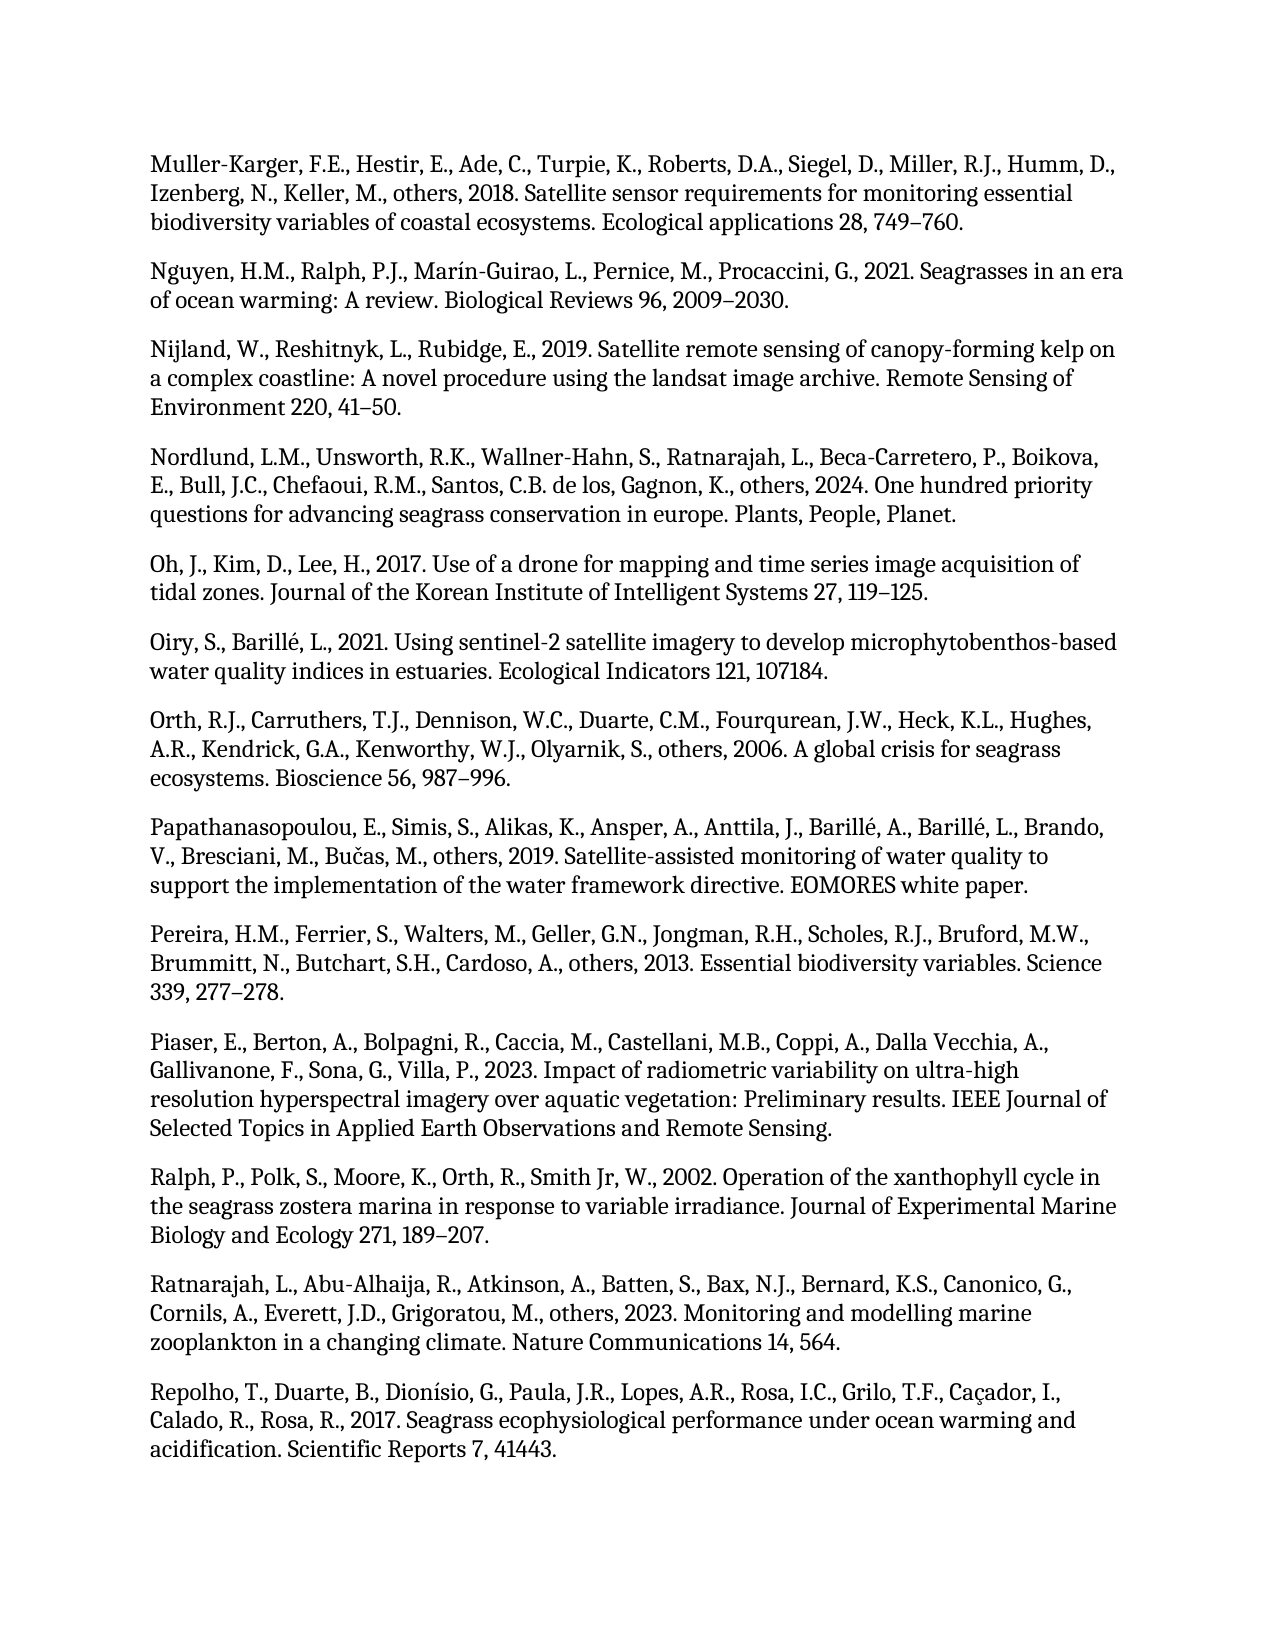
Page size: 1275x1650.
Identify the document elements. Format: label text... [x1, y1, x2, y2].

text Pereira, H.M., Ferrier, S., Walters, M., Geller, G.N., Jongman, R.H., Scholes, R.J., Bruford, M.W., Brummitt, N., Butchart, S.H., Cardoso, A., others, 2013. Essential biodiversity variables. Science 339, 277–278. [150, 920, 1125, 1007]
text Repolho, T., Duarte, B., Dionı́sio, G., Paula, J.R., Lopes, A.R., Rosa, I.C., Grilo, T.F., Caçador, I., Calado, R., Rosa, R., 2017. Seagrass ecophysiological performance under ocean warming and acidification. Scientific Reports 7, 41443. [150, 1377, 1125, 1464]
text Ralph, P., Polk, S., Moore, K., Orth, R., Smith Jr, W., 2002. Operation of the xanthophyll cycle in the seagrass zostera marina in response to variable irradiance. Journal of Experimental Marine Biology and Ecology 271, 189–207. [150, 1163, 1125, 1249]
text Orth, R.J., Carruthers, T.J., Dennison, W.C., Duarte, C.M., Fourqurean, J.W., Heck, K.L., Hughes, A.R., Kendrick, G.A., Kenworthy, W.J., Olyarnik, S., others, 2006. A global crisis for seagrass ecosystems. Bioscience 56, 987–996. [150, 706, 1125, 792]
text Piaser, E., Berton, A., Bolpagni, R., Caccia, M., Castellani, M.B., Coppi, A., Dalla Vecchia, A., Gallivanone, F., Sona, G., Villa, P., 2023. Impact of radiometric variability on ultra-high resolution hyperspectral imagery over aquatic vegetation: Preliminary results. IEEE Journal of Selected Topics in Applied Earth Observations and Remote Sensing. [150, 1027, 1125, 1142]
text Oiry, S., Barillé, L., 2021. Using sentinel-2 satellite imagery to develop microphytobenthos-based water quality indices in estuaries. Ecological Indicators 121, 107184. [150, 628, 1125, 685]
text Nijland, W., Reshitnyk, L., Rubidge, E., 2019. Satellite remote sensing of canopy-forming kelp on a complex coastline: A novel procedure using the landsat image archive. Remote Sensing of Environment 220, 41–50. [150, 335, 1125, 422]
text Papathanasopoulou, E., Simis, S., Alikas, K., Ansper, A., Anttila, J., Barillé, A., Barillé, L., Brando, V., Bresciani, M., Bučas, M., others, 2019. Satellite-assisted monitoring of water quality to support the implementation of the water framework directive. EOMORES white paper. [150, 813, 1125, 899]
text Nordlund, L.M., Unsworth, R.K., Wallner-Hahn, S., Ratnarajah, L., Beca-Carretero, P., Boikova, E., Bull, J.C., Chefaoui, R.M., Santos, C.B. de los, Gagnon, K., others, 2024. One hundred priority questions for advancing seagrass conservation in europe. Plants, People, Planet. [150, 442, 1125, 529]
text Ratnarajah, L., Abu-Alhaija, R., Atkinson, A., Batten, S., Bax, N.J., Bernard, K.S., Canonico, G., Cornils, A., Everett, J.D., Grigoratou, M., others, 2023. Monitoring and modelling marine zooplankton in a changing climate. Nature Communications 14, 564. [150, 1270, 1125, 1357]
text Nguyen, H.M., Ralph, P.J., Marı́n-Guirao, L., Pernice, M., Procaccini, G., 2021. Seagrasses in an era of ocean warming: A review. Biological Reviews 96, 2009–2030. [150, 257, 1125, 314]
text Muller-Karger, F.E., Hestir, E., Ade, C., Turpie, K., Roberts, D.A., Siegel, D., Miller, R.J., Humm, D., Izenberg, N., Keller, M., others, 2018. Satellite sensor requirements for monitoring essential biodiversity variables of coastal ecosystems. Ecological applications 28, 749–760. [150, 150, 1125, 236]
text Oh, J., Kim, D., Lee, H., 2017. Use of a drone for mapping and time series image acquisition of tidal zones. Journal of the Korean Institute of Intelligent Systems 27, 119–125. [150, 549, 1125, 607]
